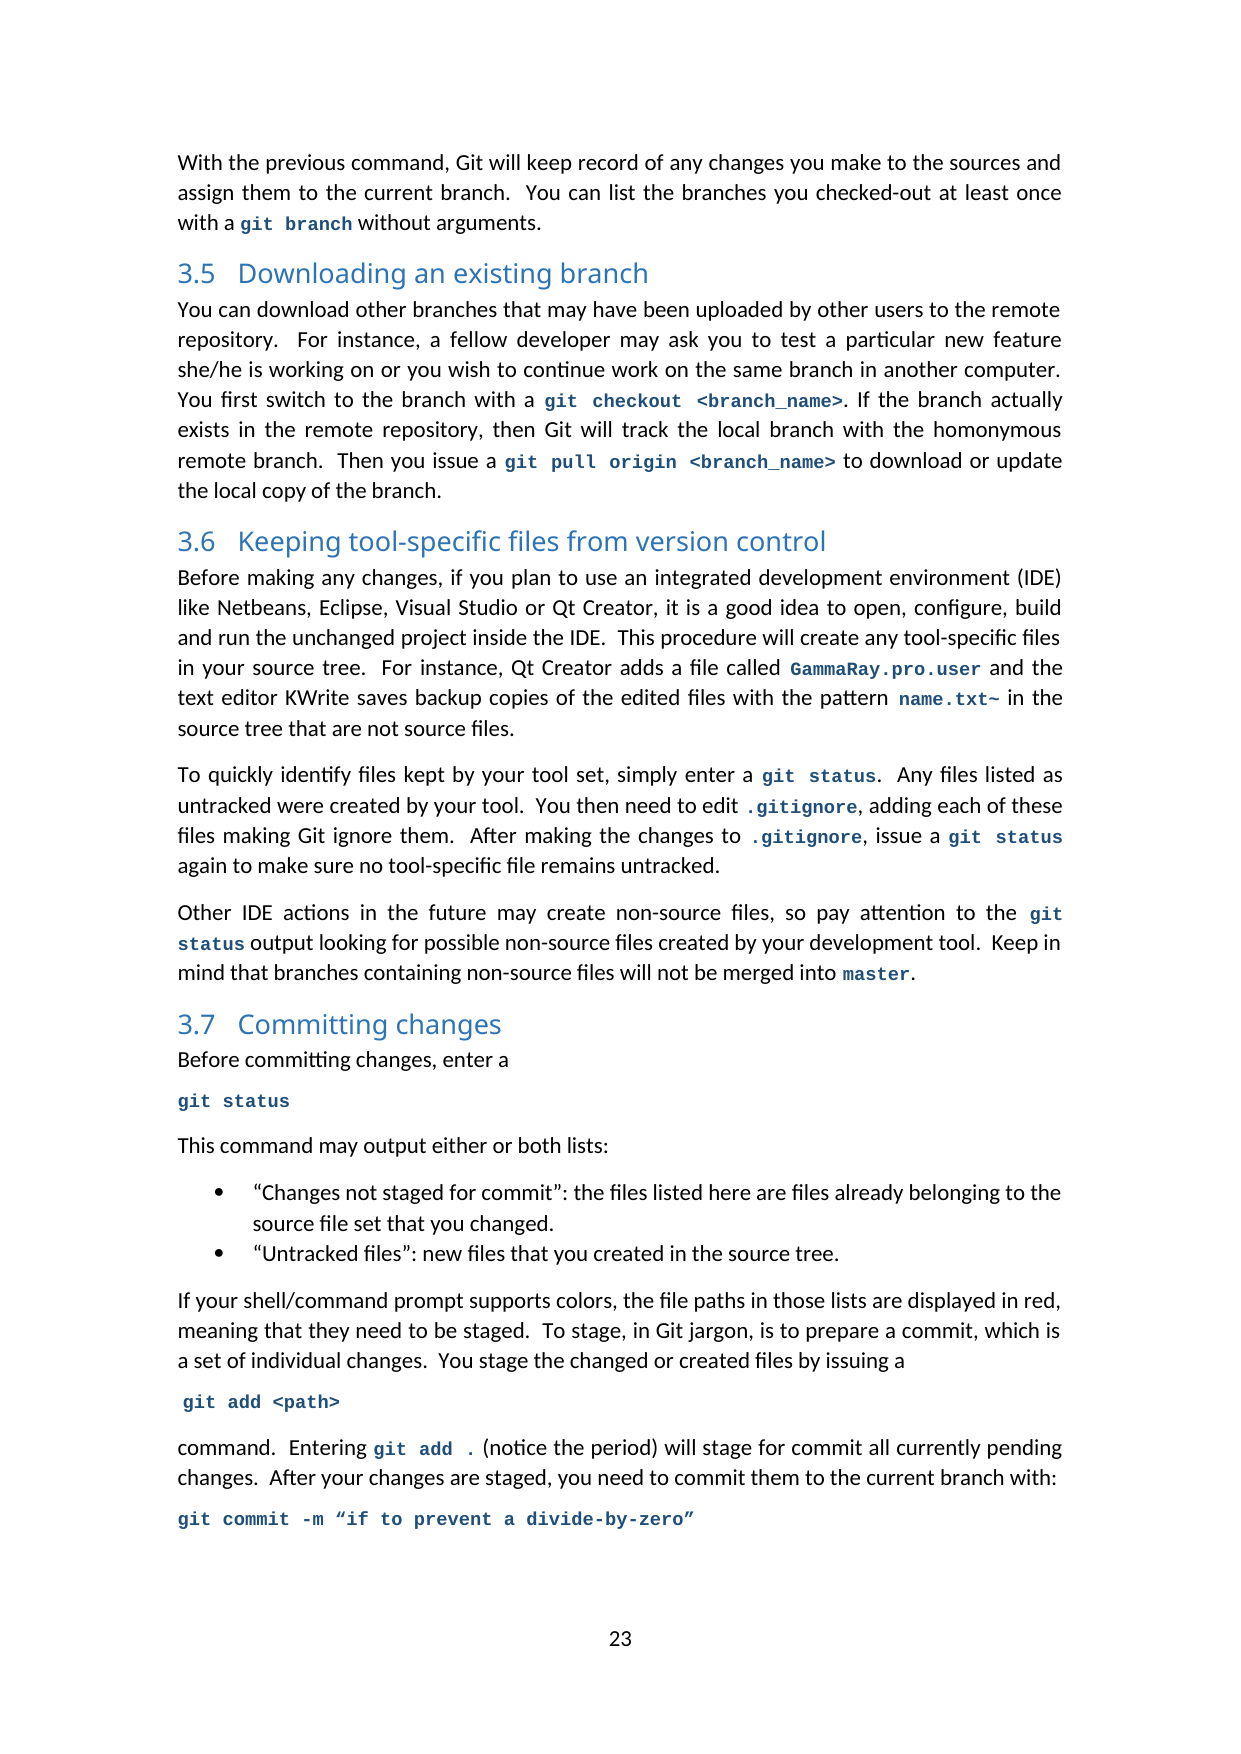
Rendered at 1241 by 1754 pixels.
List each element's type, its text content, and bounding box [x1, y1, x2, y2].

subtitle Committing changes [177, 1005, 1063, 1042]
list “Changes not staged for commit”: the files listed here are files already belonging to the source file set that you changed. [215, 1178, 1063, 1237]
subtitle Keeping tool-specific files from version control [177, 523, 1063, 560]
text Before making any changes, if you plan to use an integrated development environment (IDE) like Netbeans, Eclipse, Visual Studio or Qt Creator, it is a good idea to open, configure, build and run the unchanged project inside the IDE. This procedure will create any tool-specific files in your source tree. For instance, Qt Creator adds a file called GammaRay.pro.user and the text editor KWrite saves backup copies of the edited files with the pattern name.txt~ in the source tree that are not source files. [177, 563, 1063, 742]
text command. Entering git add . (notice the period) will stage for commit all currently pending changes. After your changes are staged, you need to commit them to the current branch with: [177, 1433, 1063, 1491]
text git add <path> [177, 1393, 1063, 1414]
text You can download other branches that may have been uploaded by other users to the remote repository. For instance, a fellow developer may ask you to test a particular new feature she/he is working on or you wish to continue work on the same branch in another computer. You first switch to the branch with a git checkout <branch_name>. If the branch actually exists in the remote repository, then Git will track the local branch with the homonymous remote branch. Then you issue a git pull origin <branch_name> to download or update the local copy of the branch. [177, 295, 1063, 504]
subtitle Downloading an existing branch [177, 255, 1063, 292]
text To quickly identify files kept by your tool set, simply enter a git status. Any files listed as untracked were created by your tool. You then need to edit .gitignore, adding each of these files making Git ignore them. After making the changes to .gitignore, issue a git status again to make sure no tool-specific file remains untracked. [177, 761, 1063, 879]
text With the previous command, Git will keep record of any changes you make to the sources and assign them to the current branch. You can list the branches you checked-out at least once with a git branch without arguments. [177, 148, 1063, 236]
list “Untracked files”: new files that you created in the source tree. [215, 1239, 1063, 1267]
text If your shell/command prompt supports colors, the file paths in those lists are displayed in red, meaning that they need to be staged. To stage, in Git jargon, is to prepare a commit, which is a set of individual changes. You stage the changed or created files by issuing a [177, 1286, 1063, 1374]
text Before committing changes, enter a [177, 1045, 1063, 1073]
text git status [177, 1092, 1063, 1113]
text This command may output either or both lists: [177, 1132, 1063, 1159]
text Other IDE actions in the future may create non-source files, so pay attention to the git status output looking for possible non-source files created by your development tool. Keep in mind that branches containing non-source files will not be merged into master. [177, 898, 1063, 986]
text git commit -m “if to prevent a divide-by-zero” [177, 1510, 1063, 1531]
